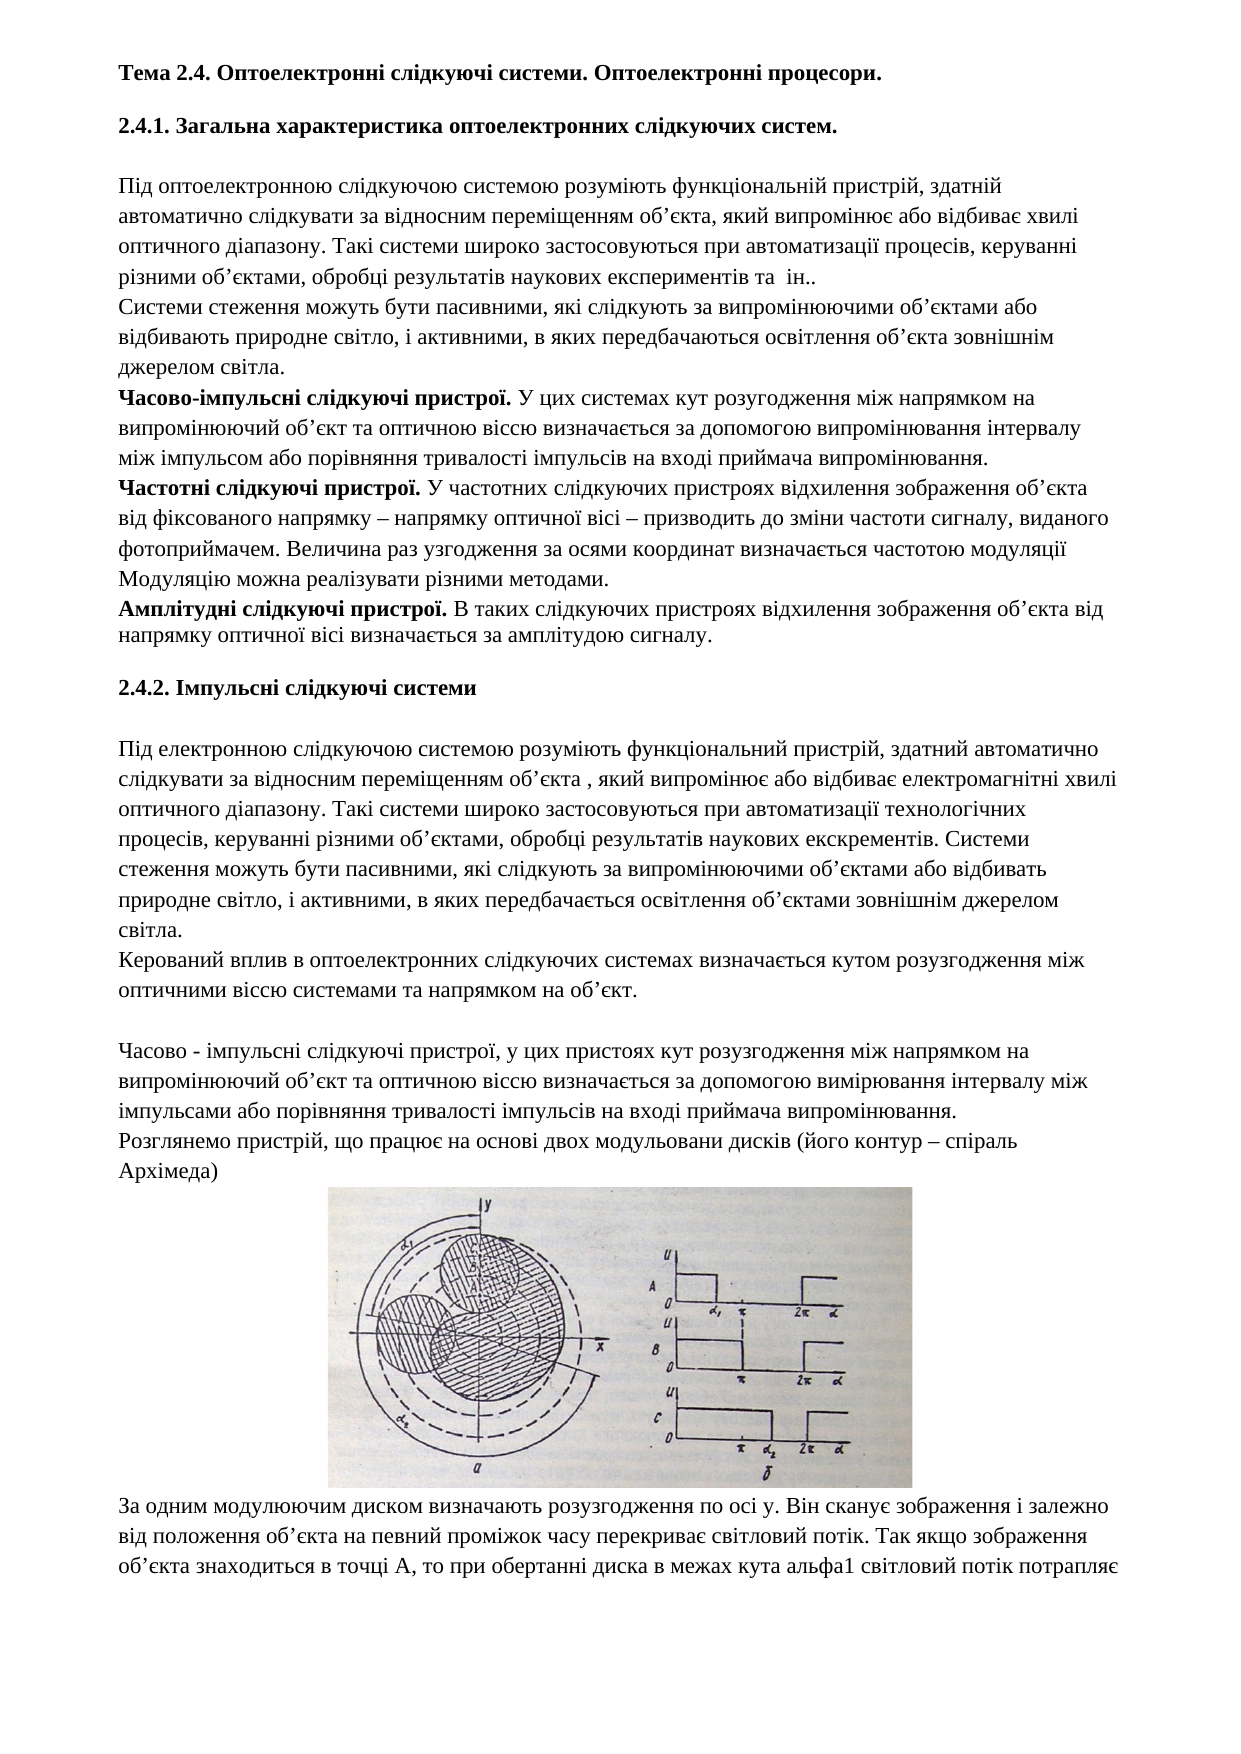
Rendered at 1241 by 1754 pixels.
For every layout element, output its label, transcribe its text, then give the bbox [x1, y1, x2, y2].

text Часово-імпульсні слідкуючі пристрої. У цих системах кут розугодження між напрямком на випромінюючий об’єкт та оптичною віссю визначається за допомогою випромінювання інтервалу між імпульсом або порівняння тривалості імпульсів на вході приймача випромінювання. [118, 384, 1122, 470]
text Під оптоелектронною слідкуючою системою розуміють функціональній пристрій, здатній автоматично слідкувати за відносним переміщенням об’єкта, який випромінює або відбиває хвилі оптичного діапазону. Такі системи широко застосовуються при автоматизації процесів, керуванні різними об’єктами, обробці результатів наукових експериментів та ін.. [118, 172, 1122, 289]
picture [327, 1187, 913, 1488]
text Під електронною слідкуючою системою розуміють функціональний пристрій, здатний автоматично слідкувати за відносним переміщенням об’єкта , який випромінює або відбиває електромагнітні хвилі оптичного діапазону. Такі системи широко застосовуються при автоматизації технологічних процесів, керуванні різними об’єктами, обробці результатів наукових екскрементів. Системи стеження можуть бути пасивними, які слідкують за випромінюючими об’єктами або відбивать природне світло, і активними, в яких передбачається освітлення об’єктами зовнішнім джерелом світла. [118, 734, 1122, 942]
text Часово - імпульсні слідкуючі пристрої, у цих пристоях кут розузгодження між напрямком на випромінюючий об’єкт та оптичною віссю визначається за допомогою вимірювання інтервалу між імпульсами або порівняння тривалості імпульсів на вході приймача випромінювання. [118, 1037, 1122, 1123]
text Керований вплив в оптоелектронних слідкуючих системах визначається кутом розузгодження між оптичними віссю системами та напрямком на об’єкт. [118, 946, 1122, 1003]
text Частотні слідкуючі пристрої. У частотних слідкуючих пристроях відхилення зображення об’єкта від фіксованого напрямку – напрямку оптичної вісі – призводить до зміни частоти сигналу, виданого фотоприймачем. Величина раз узгодження за осями координат визначається частотою модуляції Модуляцію можна реалізувати різними методами. [118, 474, 1122, 591]
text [118, 1492, 1122, 1579]
text Системи стеження можуть бути пасивними, які слідкують за випромінюючими об’єктами або відбивають природне світло, і активними, в яких передбачаються освітлення об’єкта зовнішнім джерелом світла. [118, 293, 1122, 380]
text 2.4.1. Загальна характеристика оптоелектронних слідкуючих систем. [118, 112, 1122, 138]
text Тема 2.4. Оптоелектронні слідкуючі системи. Оптоелектронні процесори. [118, 59, 1122, 85]
text Розглянемо пристрій, що працює на основі двох модульовани дисків (його контур – спіраль Архімеда) [118, 1127, 1122, 1184]
text 2.4.2. Імпульсні слідкуючі системи [118, 674, 1122, 701]
text Амплітудні слідкуючі пристрої. В таких слідкуючих пристроях відхилення зображення об’єкта від напрямку оптичної вісі визначається за амплітудою сигналу. [118, 595, 1122, 648]
